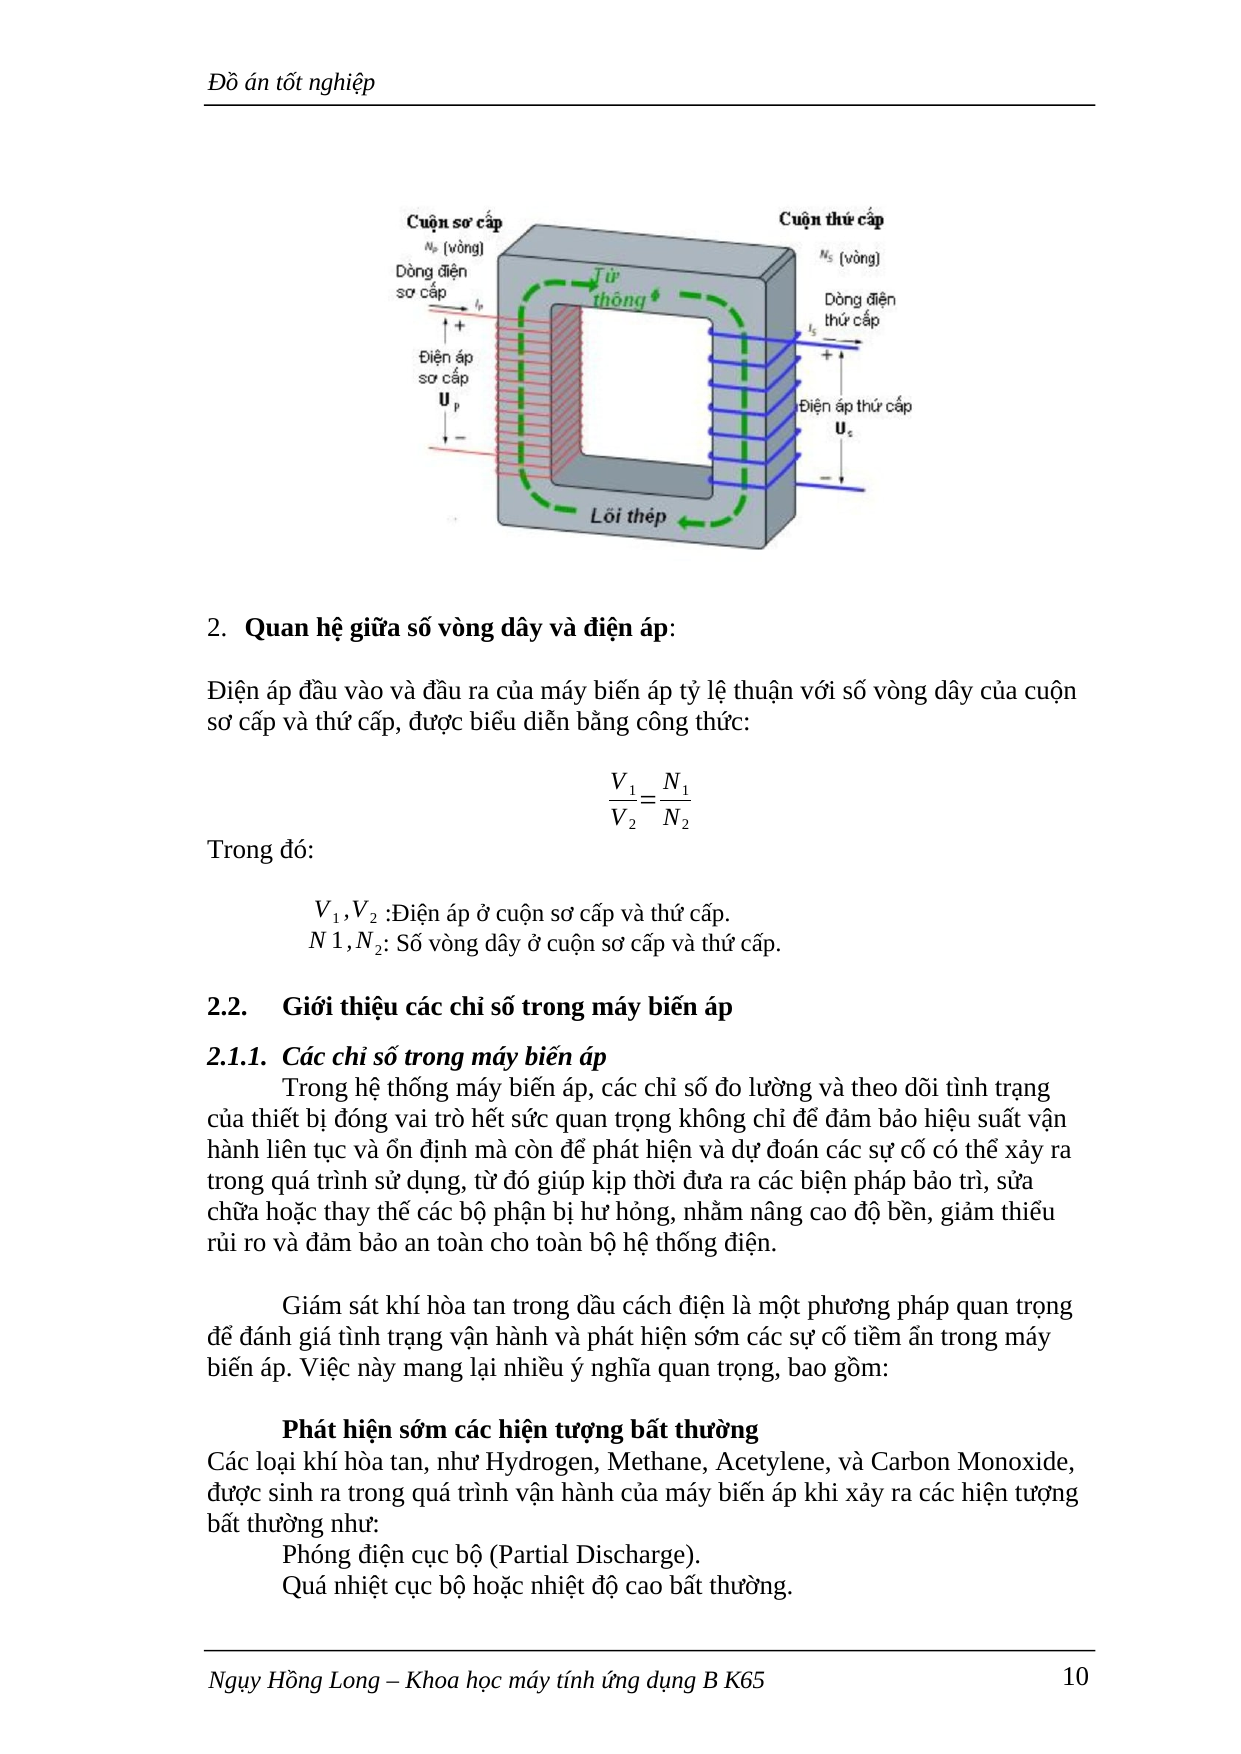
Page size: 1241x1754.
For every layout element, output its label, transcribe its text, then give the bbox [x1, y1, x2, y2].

text Phóng điện cục bộ (Partial Discharge). [207, 1538, 1092, 1569]
text Trong hệ thống máy biến áp, các chỉ số đo lường và theo dõi tình trạng của thiết bị đóng vai trò hết sức quan trọng không chỉ để đảm bảo hiệu suất vận hành liên tục và ổn định mà còn để phát hiện và dự đoán các sự cố có thể xảy ra trong quá trình sử dụng, từ đó giúp kịp thời đưa ra các biện pháp bảo trì, sửa chữa hoặc thay thế các bộ phận bị hư hỏng, nhằm nâng cao độ bền, giảm thiểu rủi ro và đảm bảo an toàn cho toàn bộ hệ thống điện. [207, 1071, 1092, 1258]
text Các loại khí hòa tan, như Hydrogen, Methane, Acetylene, và Carbon Monoxide, được sinh ra trong quá trình vận hành của máy biến áp khi xảy ra các hiện tượng bất thường như: [207, 1444, 1092, 1538]
text  :Điện áp ở cuộn sơ cấp và thứ cấp. [207, 896, 1092, 927]
text  ​: Số vòng dây ở cuộn sơ cấp và thứ cấp. [207, 927, 1092, 958]
text Điện áp đầu vào và đầu ra của máy biến áp tỷ lệ thuận với số vòng dây của cuộn sơ cấp và thứ cấp, được biểu diễn bằng công thức: [207, 674, 1092, 736]
text Giám sát khí hòa tan trong dầu cách điện là một phương pháp quan trọng để đánh giá tình trạng vận hành và phát hiện sớm các sự cố tiềm ẩn trong máy biến áp. Việc này mang lại nhiều ý nghĩa quan trọng, bao gồm: [207, 1289, 1092, 1382]
text Quá nhiệt cục bộ hoặc nhiệt độ cao bất thường. [207, 1569, 1092, 1600]
text Phát hiện sớm các hiện tượng bất thường [207, 1413, 1092, 1444]
subtitle Các chỉ số trong máy biến áp [207, 1040, 1092, 1071]
list Quan hệ giữa số vòng dây và điện áp: [207, 612, 1092, 643]
subtitle Giới thiệu các chỉ số trong máy biến áp [207, 990, 1092, 1021]
text Trong đó: [207, 833, 1092, 865]
picture [206, 147, 1093, 612]
